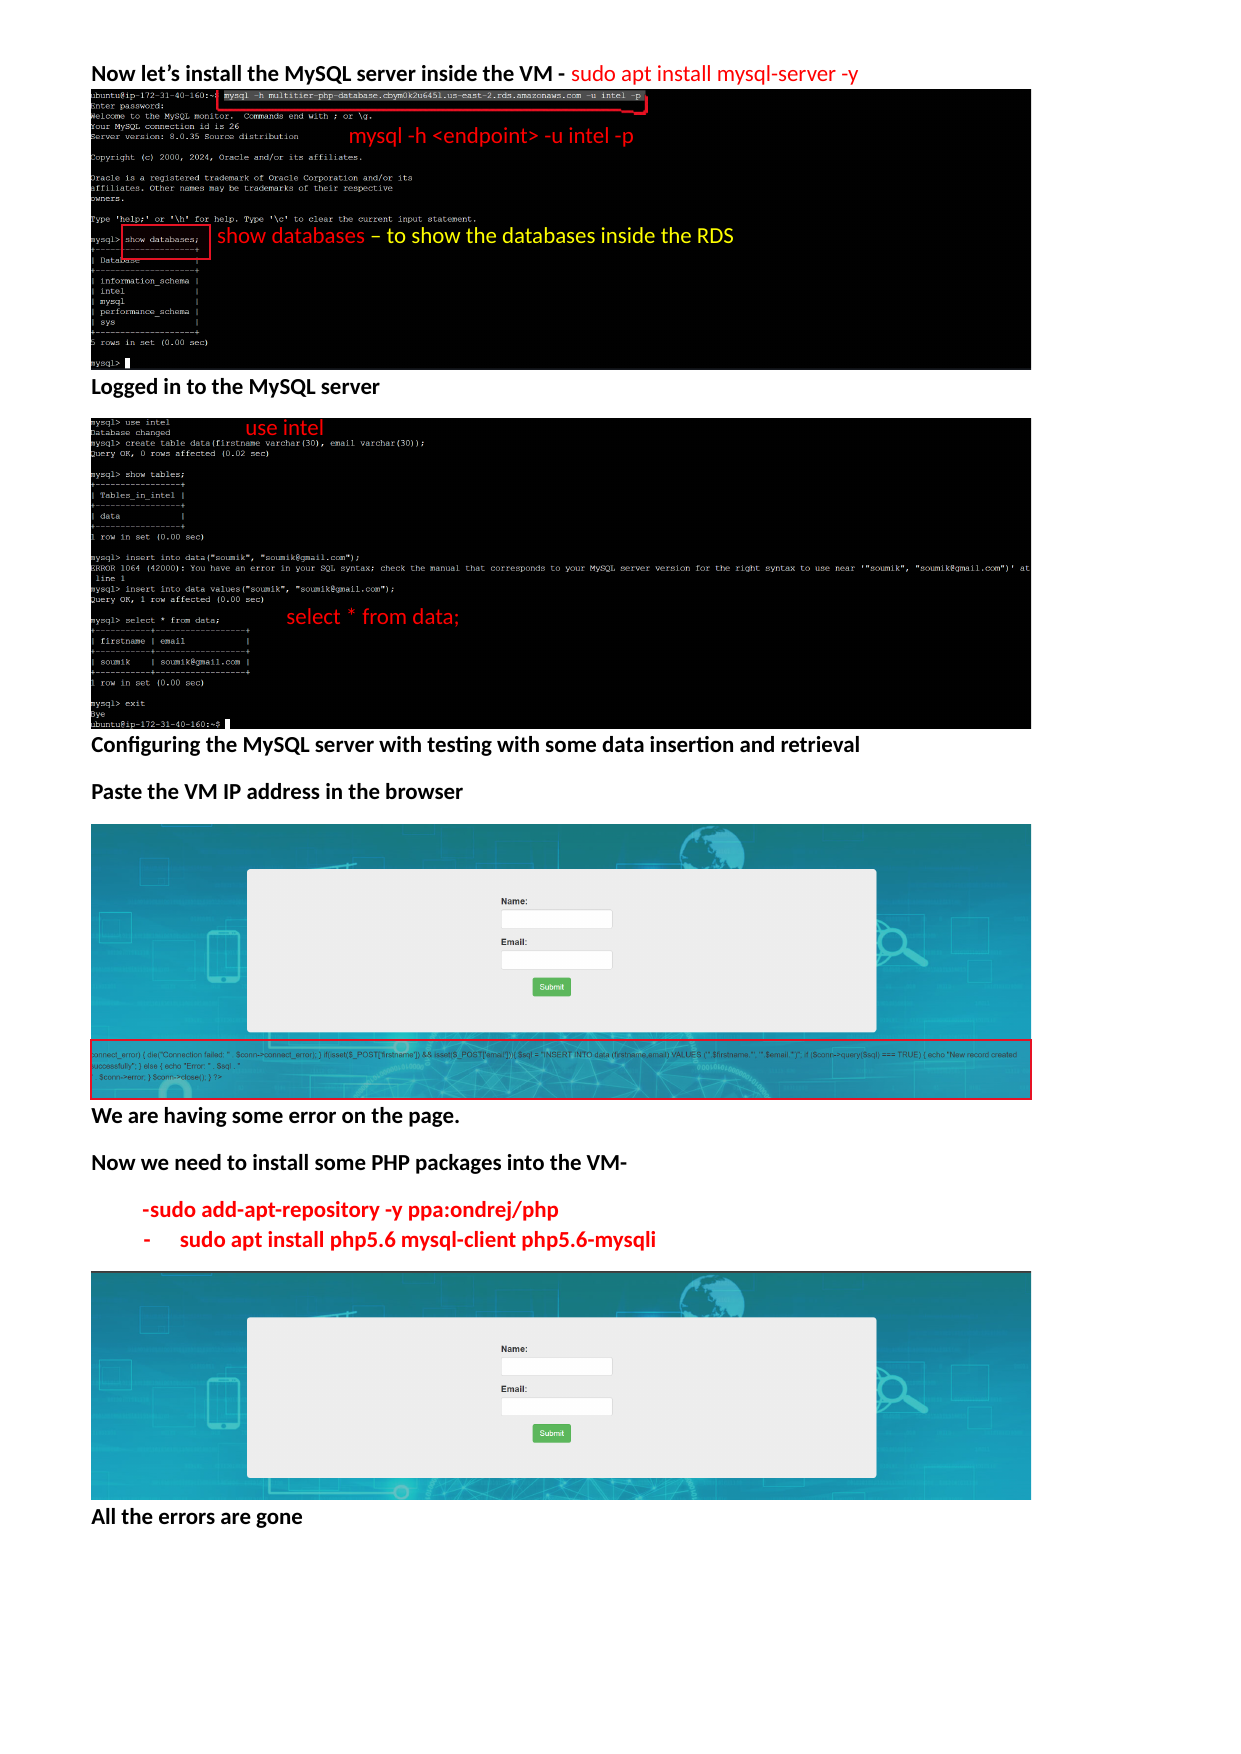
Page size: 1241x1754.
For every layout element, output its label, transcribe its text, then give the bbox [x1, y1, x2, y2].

text Paste the VM IP address in the browser [91, 777, 1090, 805]
picture [91, 418, 1032, 729]
picture [91, 824, 1032, 1039]
picture [92, 1041, 1030, 1098]
picture [91, 89, 1032, 370]
text Now we need to install some PHP packages into the VM- [91, 1148, 1090, 1176]
list sudo apt install php5.6 mysql-client php5.6-mysqli [143, 1225, 1090, 1253]
list sudo add-apt-repository -y ppa:ondrej/php [142, 1195, 1090, 1223]
picture [91, 1271, 1032, 1500]
